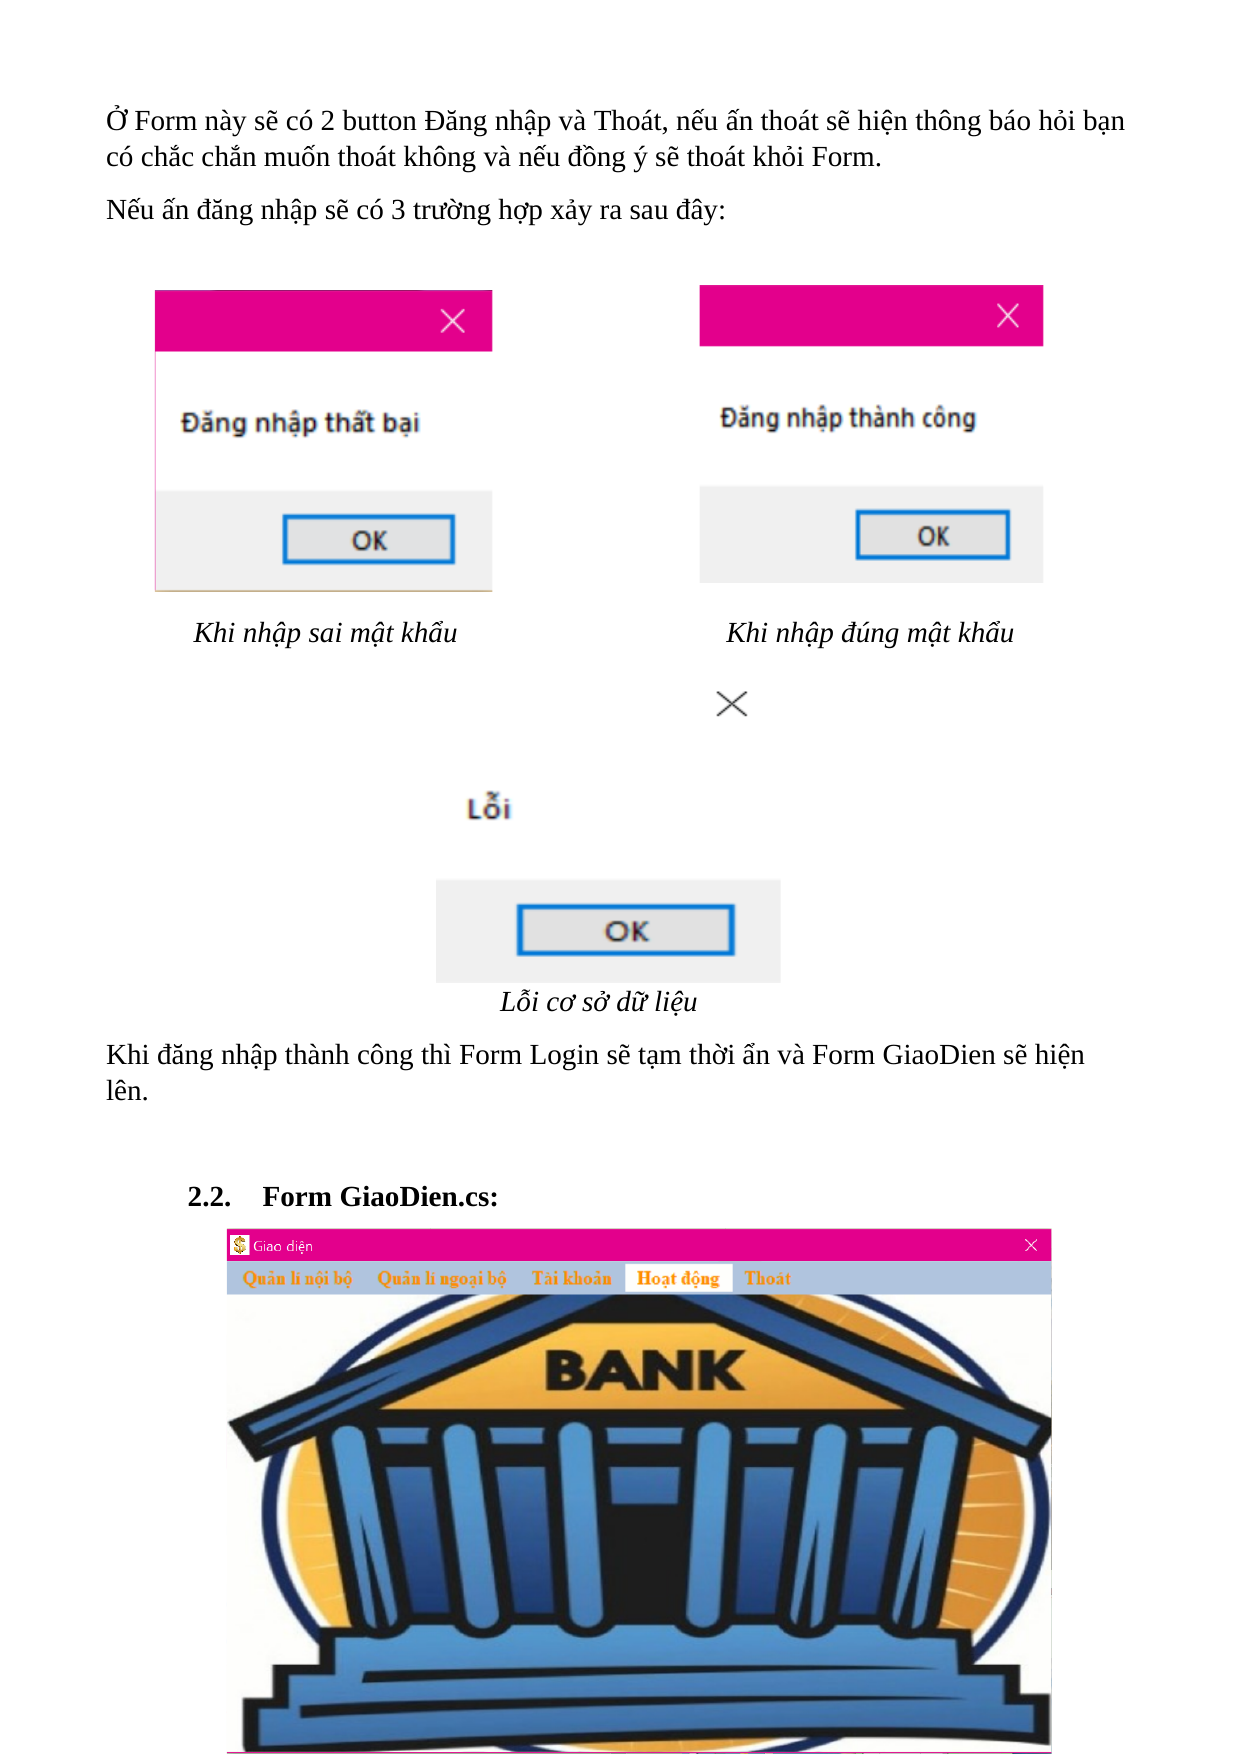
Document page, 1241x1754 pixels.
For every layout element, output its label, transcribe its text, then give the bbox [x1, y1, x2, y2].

text Nếu ấn đăng nhập sẽ có 3 trường hợp xảy ra sau đây: [106, 192, 1128, 226]
picture [154, 290, 493, 592]
picture [436, 675, 781, 983]
list Form GiaoDien.cs: [187, 1179, 1128, 1213]
text Lỗi cơ sở dữ liệu [150, 984, 1128, 1018]
text Ở Form này sẽ có 2 button Đăng nhập và Thoát, nếu ấn thoát sẽ hiện thông báo hỏi bạn có chắc chắn muốn thoát không và nếu đồng ý sẽ thoát khỏi Form. [106, 103, 1128, 173]
text Khi đăng nhập thành công thì Form Login sẽ tạm thời ẩn và Form GiaoDien sẽ hiện lên. [106, 1037, 1128, 1107]
picture [699, 285, 1044, 583]
picture [226, 1228, 1052, 1754]
text Khi nhập sai mật khẩu Khi nhập đúng mật khẩu [106, 615, 1128, 648]
